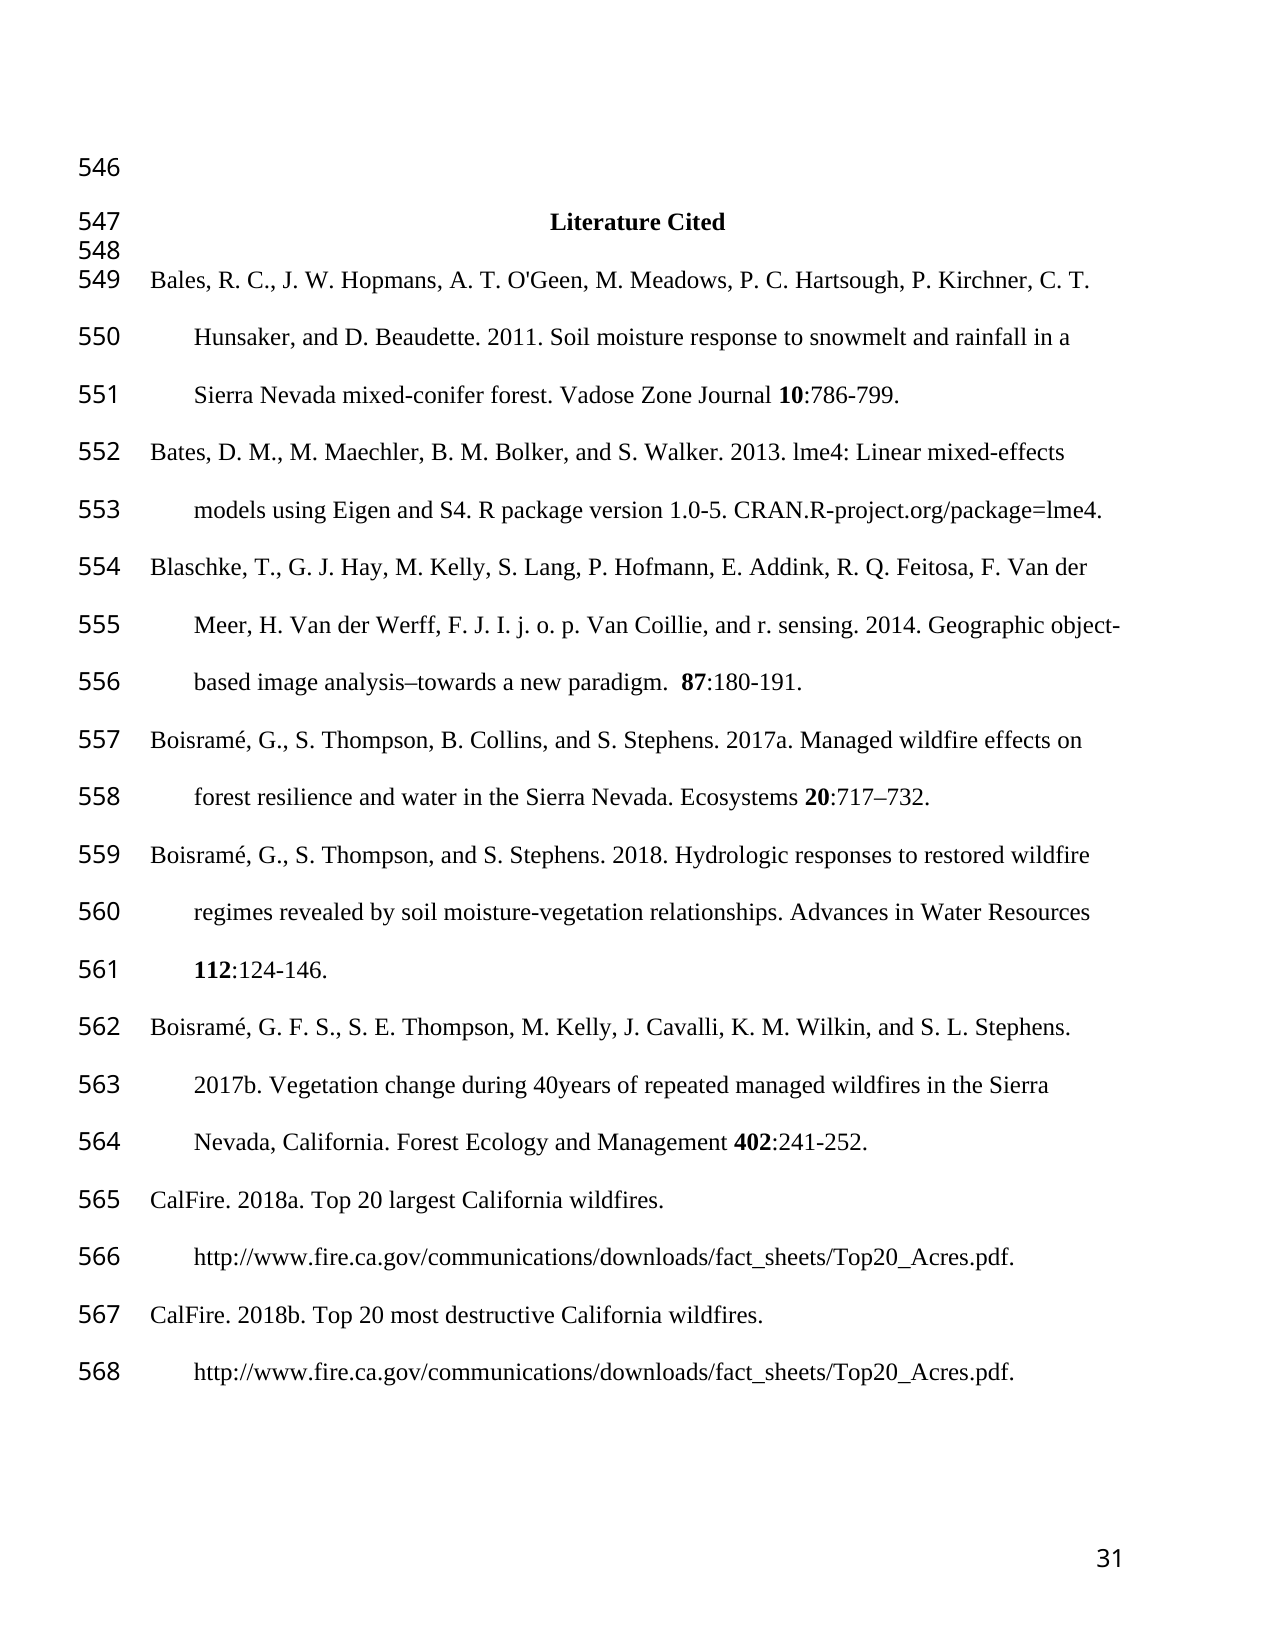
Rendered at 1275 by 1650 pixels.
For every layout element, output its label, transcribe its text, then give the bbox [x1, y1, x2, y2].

text Boisramé, G., S. Thompson, and S. Stephens. 2018. Hydrologic responses to restored wildfire regimes revealed by soil moisture-vegetation relationships. Advances in Water Resources 112:124-146. [150, 840, 1125, 984]
text CalFire. 2018a. Top 20 largest California wildfires. http://www.fire.ca.gov/communications/downloads/fact_sheets/Top20_Acres.pdf. [150, 1185, 1125, 1271]
text Bales, R. C., J. W. Hopmans, A. T. O'Geen, M. Meadows, P. C. Hartsough, P. Kirchner, C. T. Hunsaker, and D. Beaudette. 2011. Soil moisture response to snowmelt and rainfall in a Sierra Nevada mixed-conifer forest. Vadose Zone Journal 10:786-799. [150, 265, 1125, 409]
text Blaschke, T., G. J. Hay, M. Kelly, S. Lang, P. Hofmann, E. Addink, R. Q. Feitosa, F. Van der Meer, H. Van der Werff, F. J. I. j. o. p. Van Coillie, and r. sensing. 2014. Geographic object-based image analysis–towards a new paradigm. 87:180-191. [150, 552, 1125, 696]
text Boisramé, G., S. Thompson, B. Collins, and S. Stephens. 2017a. Managed wildfire effects on forest resilience and water in the Sierra Nevada. Ecosystems 20:717–732. [150, 725, 1125, 811]
text Boisramé, G. F. S., S. E. Thompson, M. Kelly, J. Cavalli, K. M. Wilkin, and S. L. Stephens. 2017b. Vegetation change during 40years of repeated managed wildfires in the Sierra Nevada, California. Forest Ecology and Management 402:241-252. [150, 1012, 1125, 1156]
text CalFire. 2018b. Top 20 most destructive California wildfires. http://www.fire.ca.gov/communications/downloads/fact_sheets/Top20_Acres.pdf. [150, 1300, 1125, 1386]
text Bates, D. M., M. Maechler, B. M. Bolker, and S. Walker. 2013. lme4: Linear mixed-effects models using Eigen and S4. R package version 1.0-5. CRAN.R-project.org/package=lme4. [150, 437, 1125, 524]
title Literature Cited [150, 207, 1125, 236]
